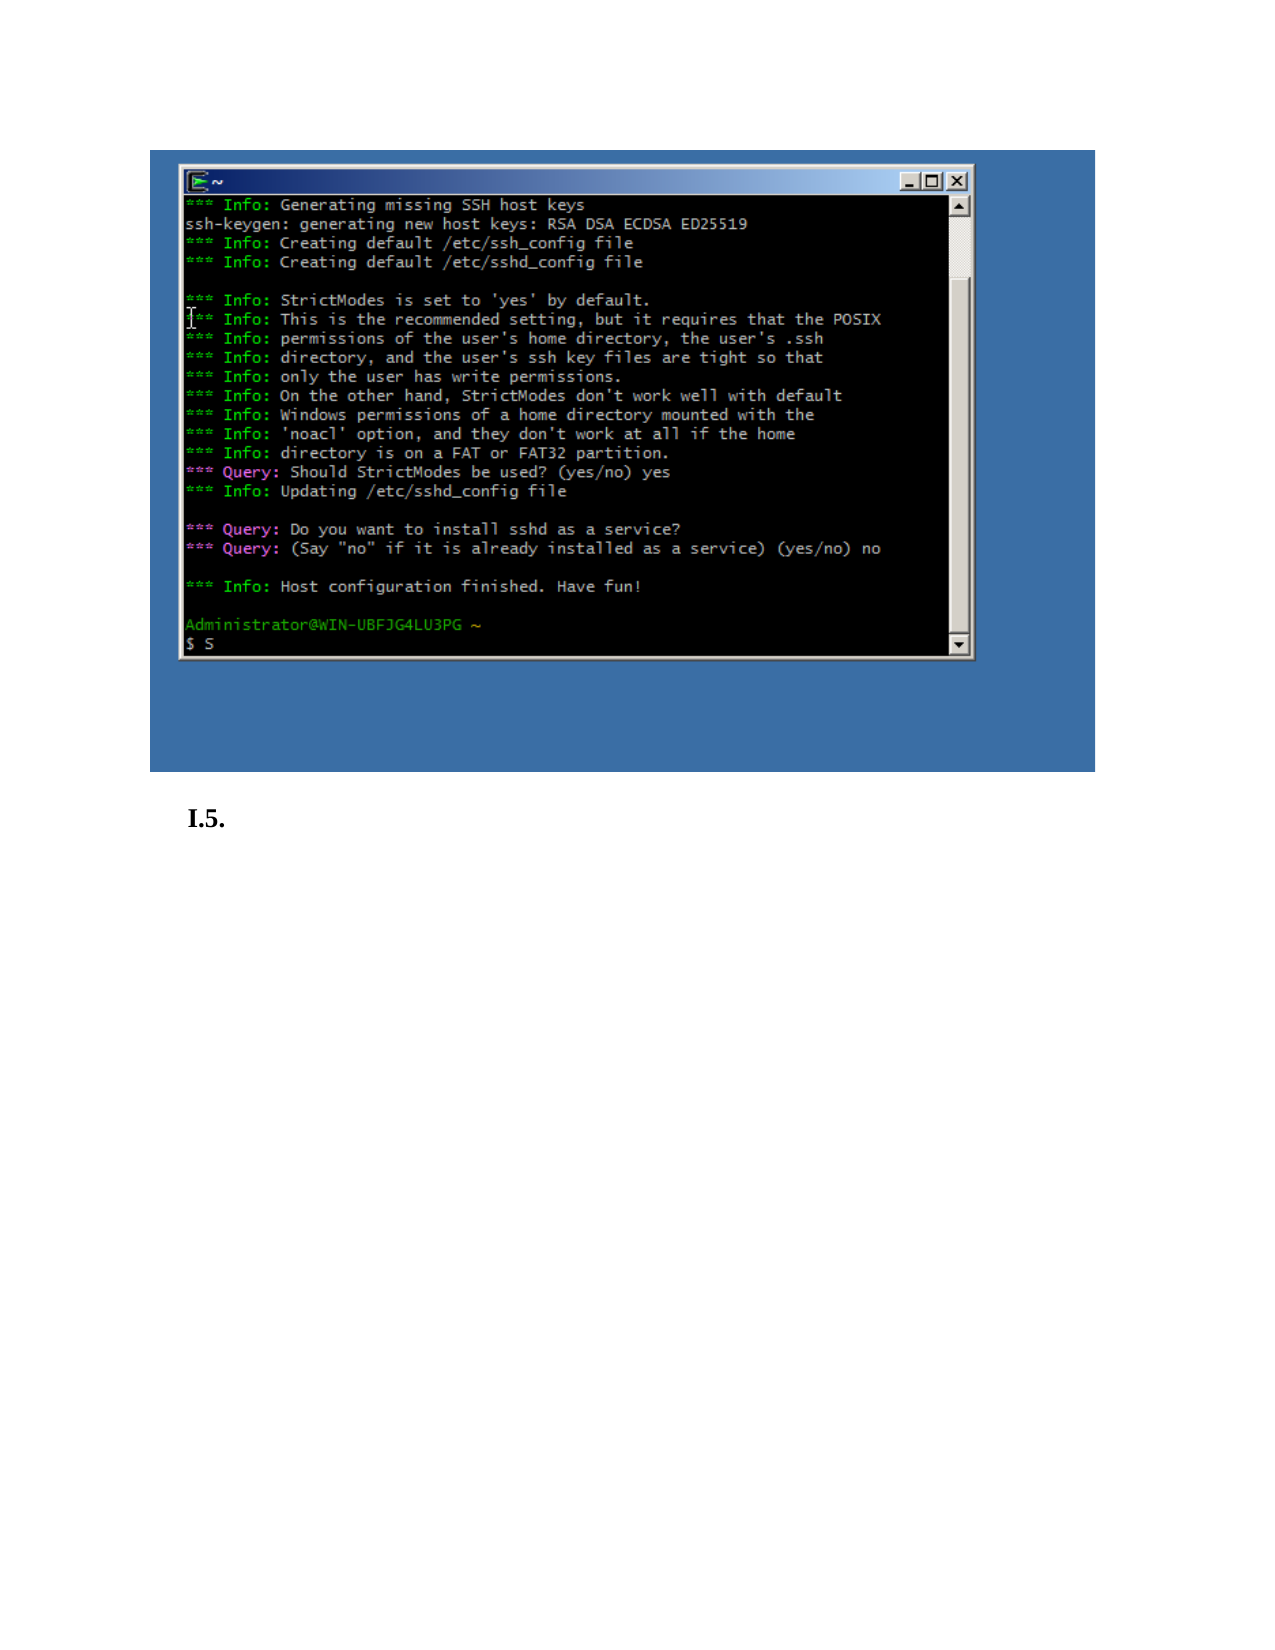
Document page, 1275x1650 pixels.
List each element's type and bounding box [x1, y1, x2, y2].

picture [150, 150, 1096, 772]
